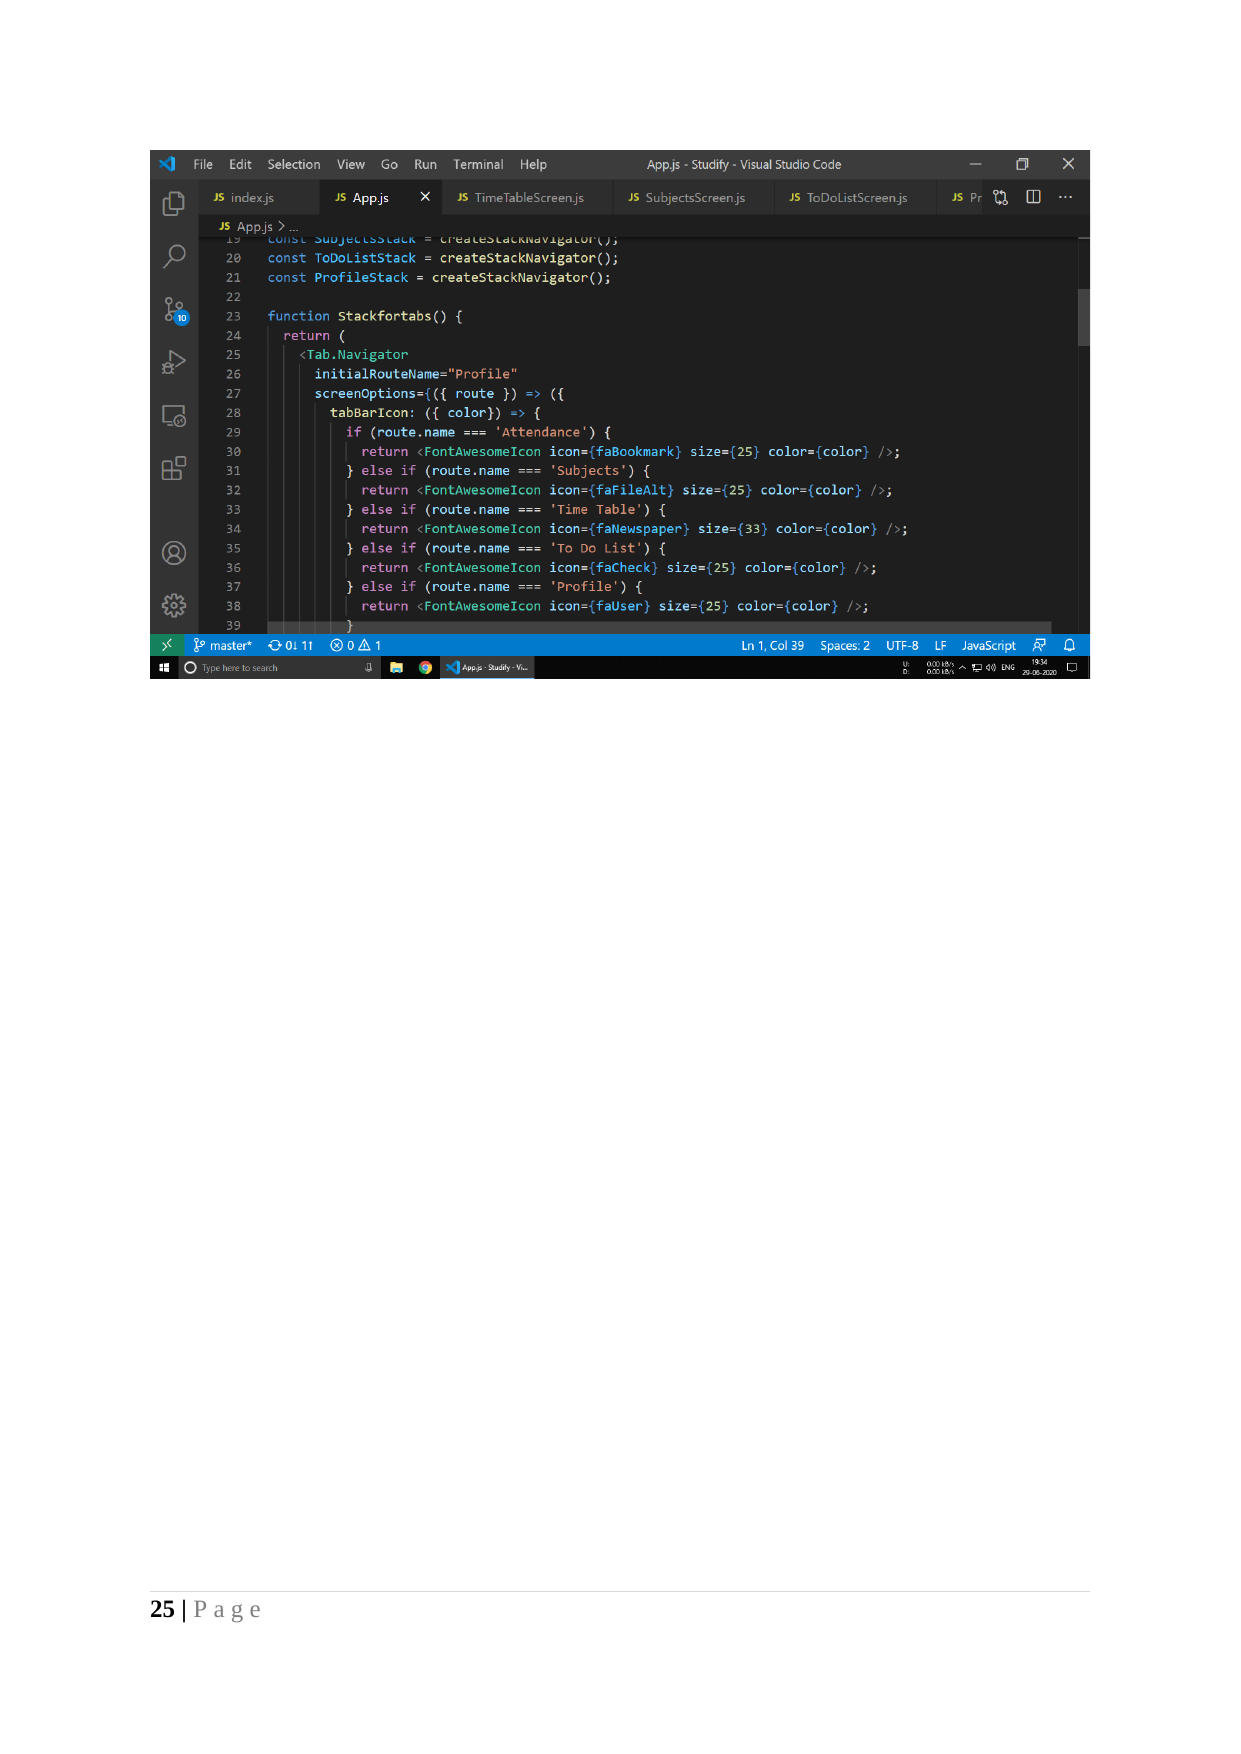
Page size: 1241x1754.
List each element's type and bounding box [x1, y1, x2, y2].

picture [150, 150, 1091, 679]
